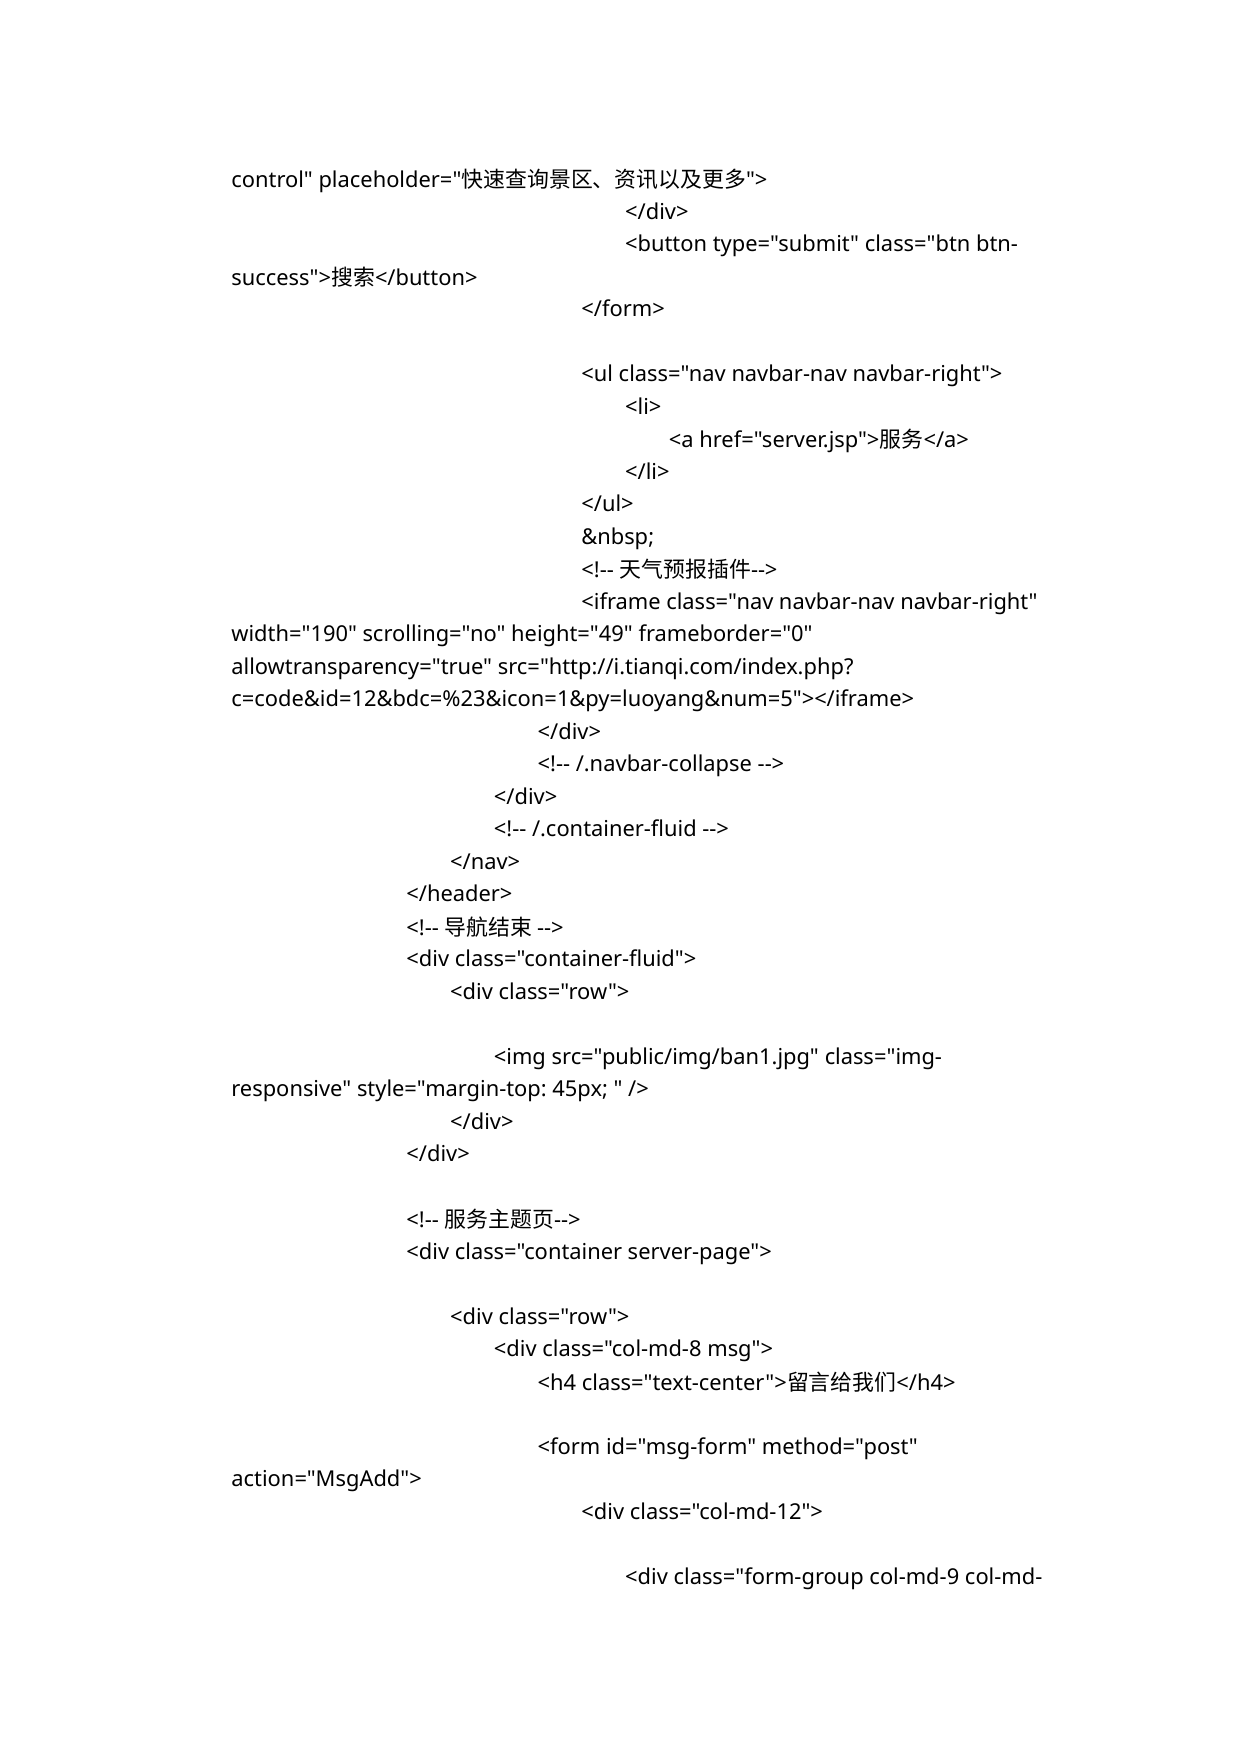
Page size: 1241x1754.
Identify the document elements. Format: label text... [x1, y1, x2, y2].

list <div class="row"> [231, 974, 1053, 1007]
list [231, 1559, 1053, 1592]
list </li> [231, 454, 1053, 487]
list </form> [231, 292, 1053, 324]
list </div> [231, 714, 1053, 747]
list <div class="row"> [231, 1299, 1053, 1332]
list <!-- /.navbar-collapse --> [231, 747, 1053, 779]
list </header> [231, 877, 1053, 909]
list <h4 class="text-center">留言给我们</h4> [231, 1364, 1053, 1397]
list <!-- 天气预报插件--> [231, 552, 1053, 584]
list <div class="container server-page"> [231, 1234, 1053, 1267]
list </div> [231, 779, 1053, 812]
list &nbsp; [231, 519, 1053, 552]
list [231, 162, 1053, 194]
list <div class="container-fluid"> [231, 942, 1053, 974]
list <ul class="nav navbar-nav navbar-right"> [231, 357, 1053, 389]
list </nav> [231, 844, 1053, 877]
list <iframe class="nav navbar-nav navbar-right" width="190" scrolling="no" height="49" frameborder="0" allowtransparency="true" src="http://i.tianqi.com/index.php?c=code&id=12&bdc=%23&icon=1&py=luoyang&num=5"></iframe> [231, 584, 1053, 714]
list <!-- 导航结束 --> [231, 909, 1053, 942]
list </ul> [231, 487, 1053, 519]
list </div> [231, 1104, 1053, 1137]
list <a href="server.jsp">服务</a> [231, 422, 1053, 454]
list <img src="public/img/ban1.jpg" class="img-responsive" style="margin-top: 45px; " /> [231, 1039, 1053, 1104]
list <div class="col-md-8 msg"> [231, 1332, 1053, 1364]
list <button type="submit" class="btn btn-success">搜索</button> [231, 227, 1053, 292]
list <!-- /.container-fluid --> [231, 812, 1053, 844]
list <!-- 服务主题页--> [231, 1202, 1053, 1234]
list </div> [231, 1137, 1053, 1169]
list <li> [231, 389, 1053, 422]
list <form id="msg-form" method="post" action="MsgAdd"> [231, 1429, 1053, 1494]
list </div> [231, 194, 1053, 227]
list <div class="col-md-12"> [231, 1494, 1053, 1527]
